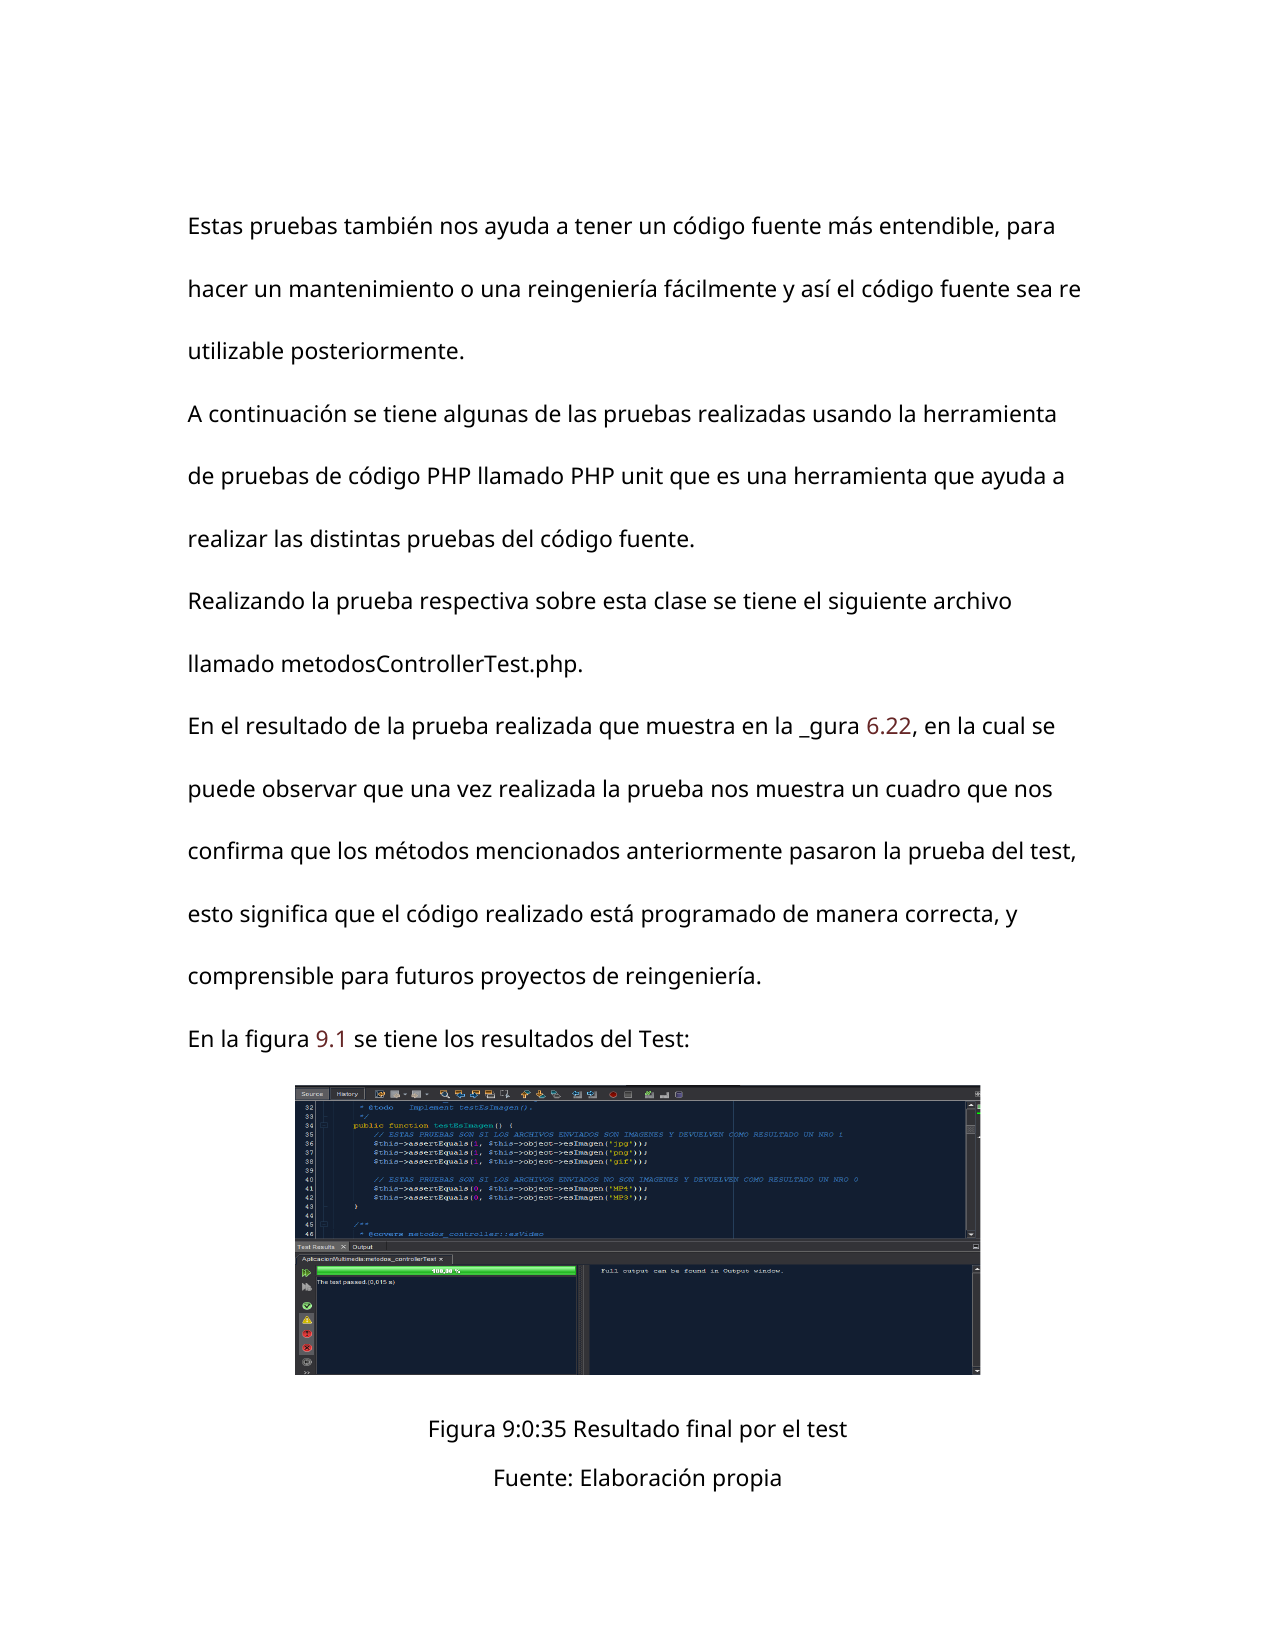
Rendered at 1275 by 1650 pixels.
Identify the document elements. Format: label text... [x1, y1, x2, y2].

text A continuación se tiene algunas de las pruebas realizadas usando la herramienta de pruebas de código PHP llamado PHP unit que es una herramienta que ayuda a realizar las distintas pruebas del código fuente. [187, 397, 1087, 554]
text Estas pruebas también nos ayuda a tener un código fuente más entendible, para hacer un mantenimiento o una reingeniería fácilmente y así el código fuente sea re utilizable posteriormente. [187, 210, 1087, 366]
text En el resultado de la prueba realizada que muestra en la _gura 6.22, en la cual se puede observar que una vez realizada la prueba nos muestra un cuadro que nos confirma que los métodos mencionados anteriormente pasaron la prueba del test, esto significa que el código realizado está programado de manera correcta, y comprensible para futuros proyectos de reingeniería. [187, 710, 1087, 991]
text En la figura 9.1 se tiene los resultados del Test: [187, 1022, 1087, 1054]
text Realizando la prueba respectiva sobre esta clase se tiene el siguiente archivo llamado metodosControllerTest.php. [187, 585, 1087, 679]
text Fuente: Elaboración propia [187, 1461, 1087, 1493]
